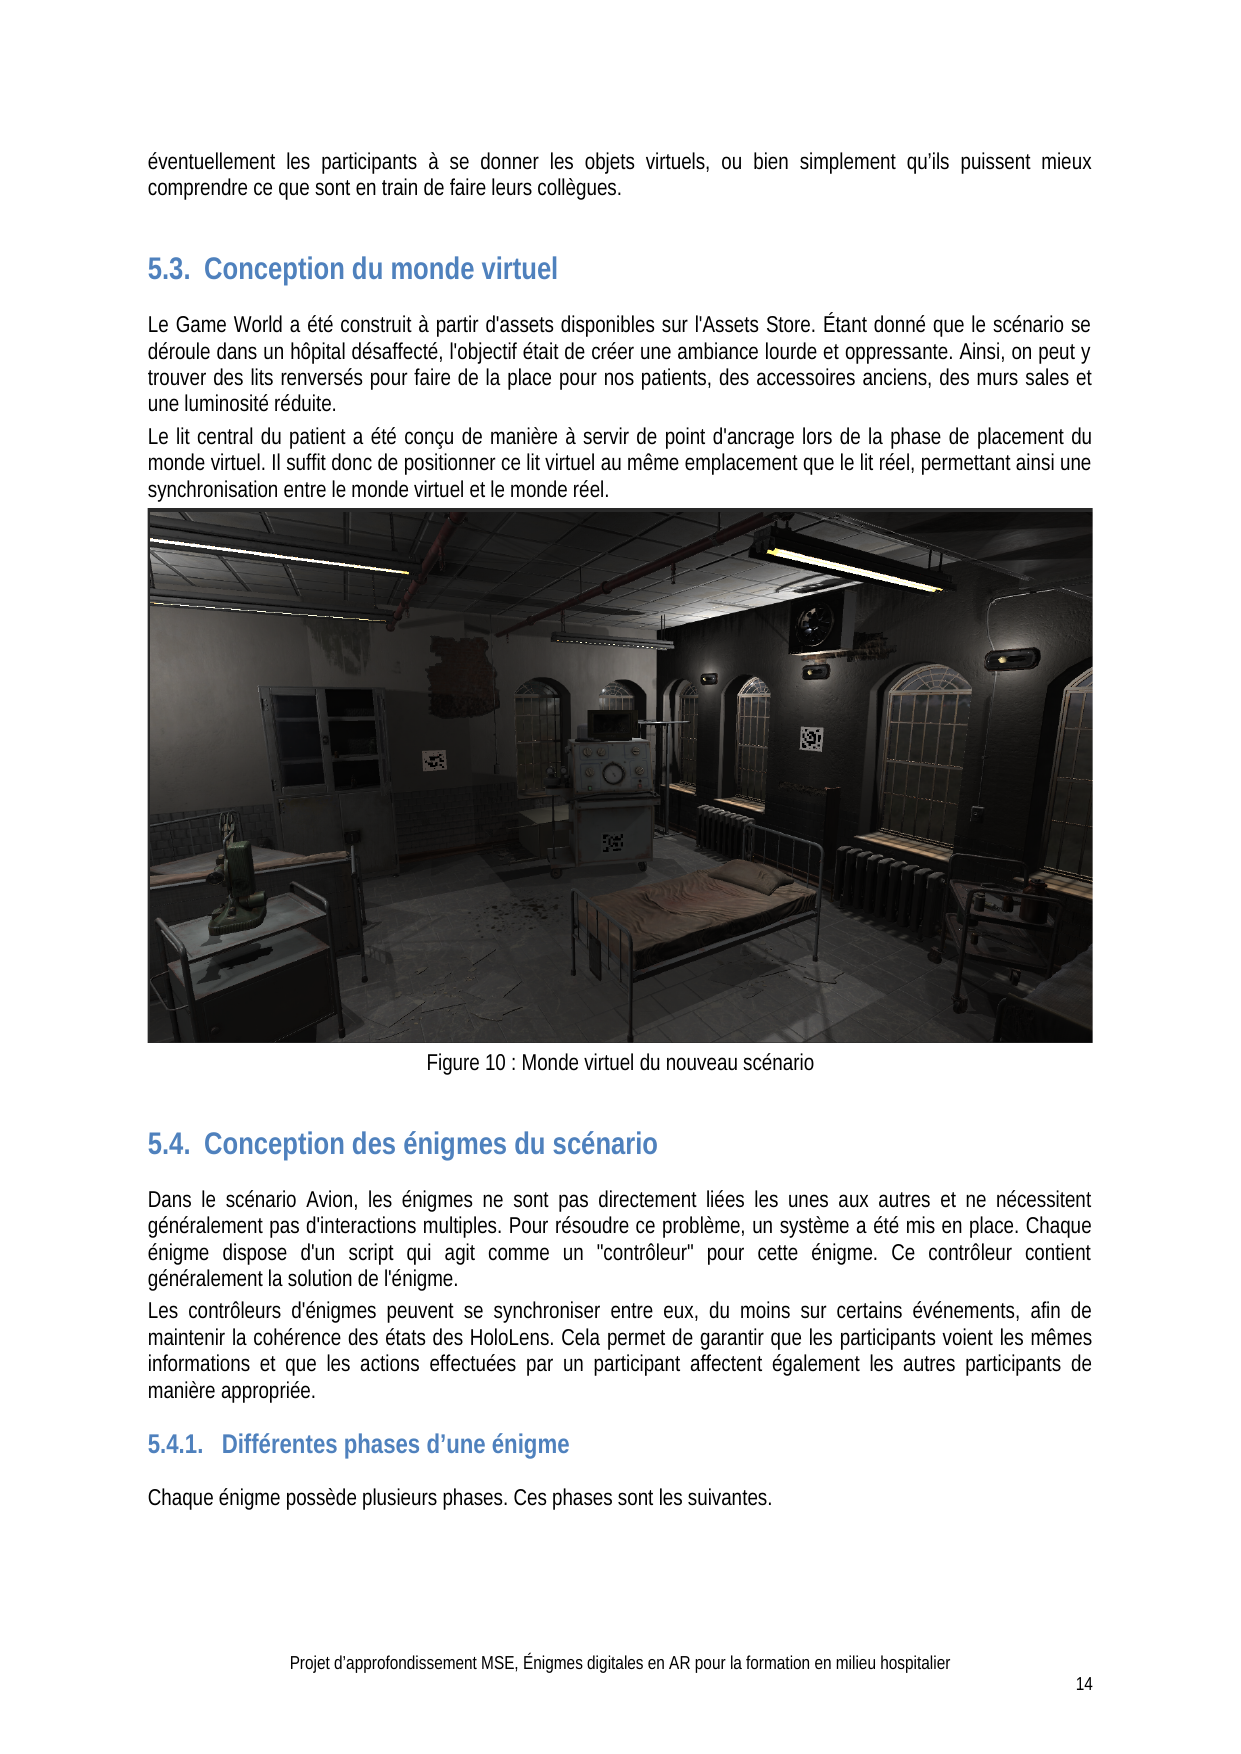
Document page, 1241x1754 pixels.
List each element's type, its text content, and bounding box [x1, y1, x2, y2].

text Chaque énigme possède plusieurs phases. Ces phases sont les suivantes. [148, 1484, 1092, 1510]
subtitle Conception du monde virtuel [148, 250, 1092, 286]
text Dans le scénario Avion, les énigmes ne sont pas directement liées les unes aux autres et ne nécessitent généralement pas d'interactions multiples. Pour résoudre ce problème, un système a été mis en place. Chaque énigme dispose d'un script qui agit comme un "contrôleur" pour cette énigme. Ce contrôleur contient généralement la solution de l'énigme. [148, 1186, 1092, 1291]
subtitle Conception des énigmes du scénario [148, 1125, 1092, 1161]
text Le lit central du patient a été conçu de manière à servir de point d'ancrage lors de la phase de placement du monde virtuel. Il suffit donc de positionner ce lit virtuel au même emplacement que le lit réel, permettant ainsi une synchronisation entre le monde virtuel et le monde réel. [148, 423, 1092, 502]
text Le Game World a été construit à partir d'assets disponibles sur l'Assets Store. Étant donné que le scénario se déroule dans un hôpital désaffecté, l'objectif était de créer une ambiance lourde et oppressante. Ainsi, on peut y trouver des lits renversés pour faire de la place pour nos patients, des accessoires anciens, des murs sales et une luminosité réduite. [148, 311, 1092, 417]
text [148, 148, 1092, 200]
subtitle Différentes phases d’une énigme [148, 1428, 1092, 1459]
text Les contrôleurs d'énigmes peuvent se synchroniser entre eux, du moins sur certains événements, afin de maintenir la cohérence des états des HoloLens. Cela permet de garantir que les participants voient les mêmes informations et que les actions effectuées par un participant affectent également les autres participants de manière appropriée. [148, 1297, 1092, 1403]
picture [147, 508, 1093, 1043]
text Figure 10 : Monde virtuel du nouveau scénario [148, 1049, 1092, 1075]
